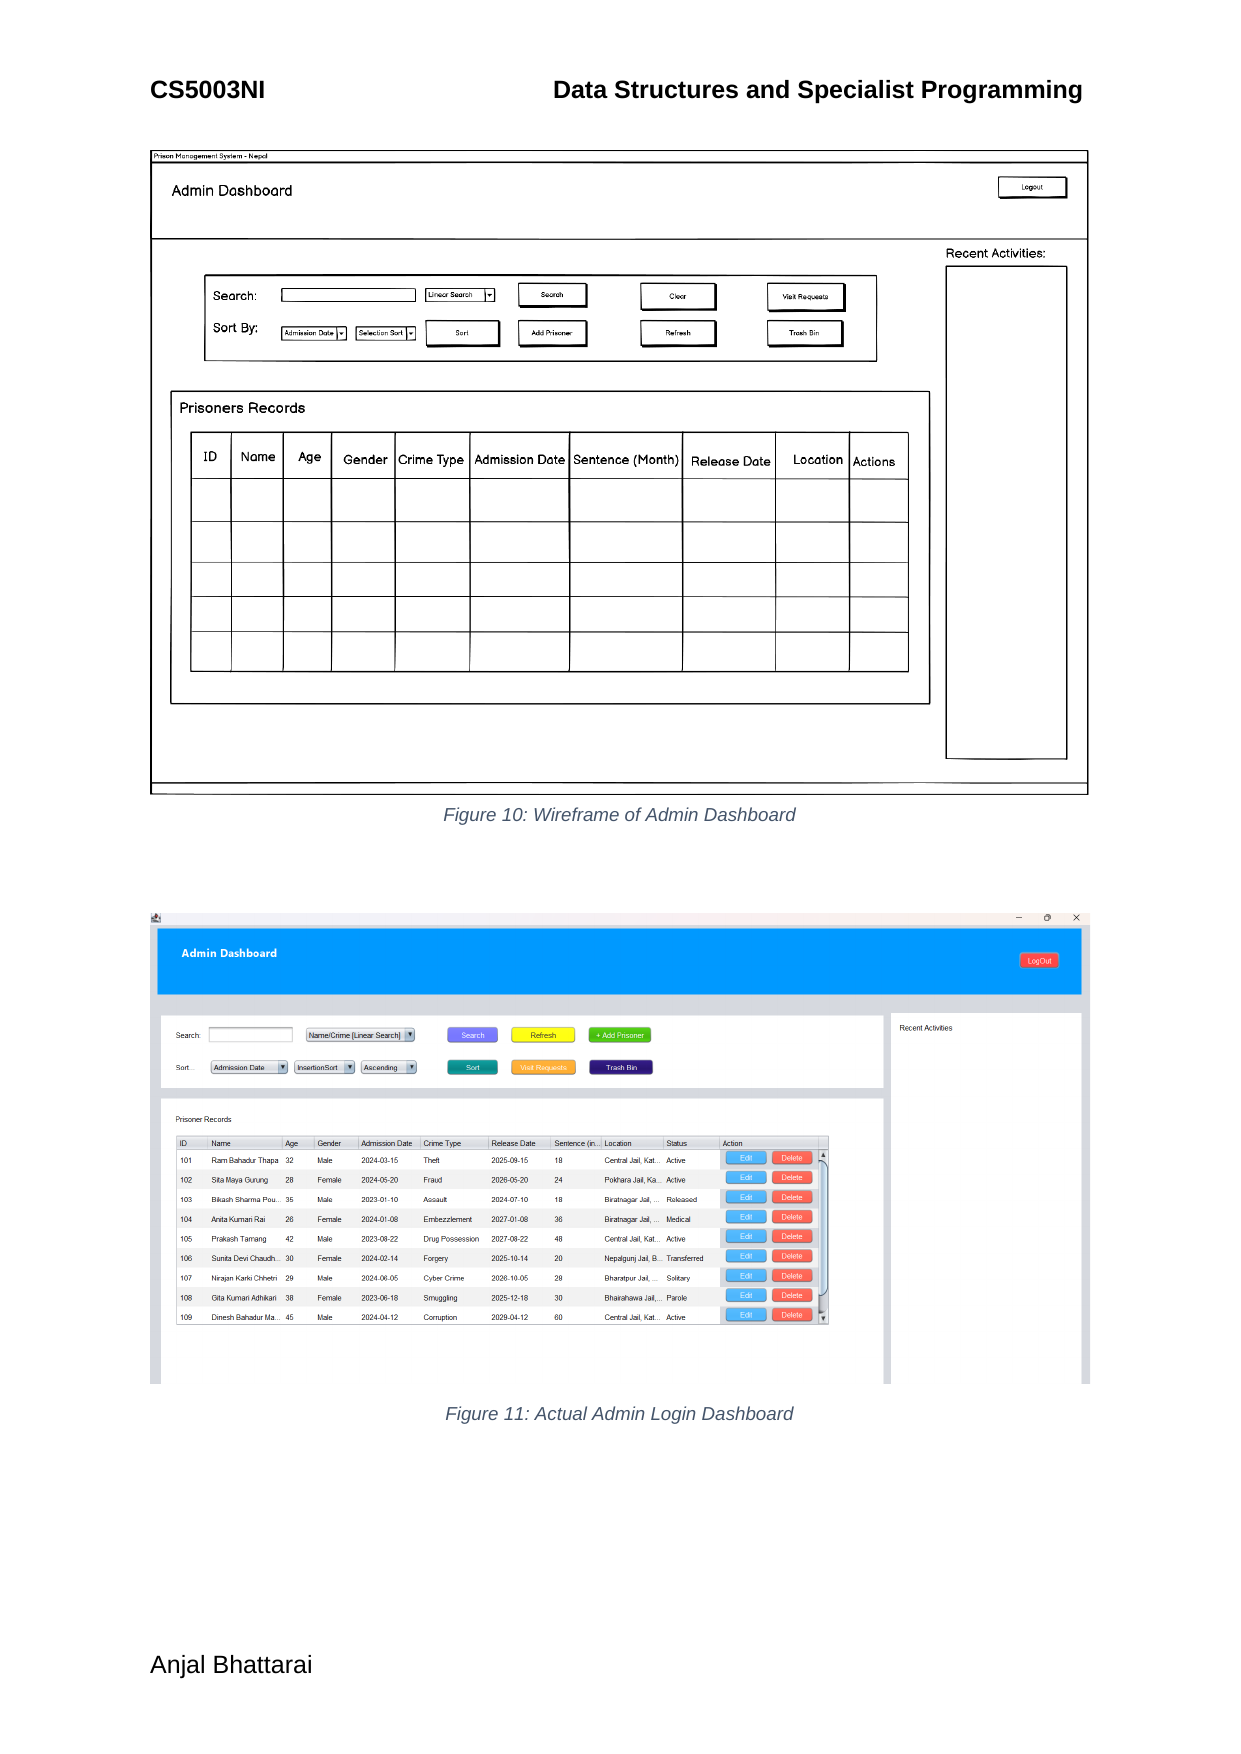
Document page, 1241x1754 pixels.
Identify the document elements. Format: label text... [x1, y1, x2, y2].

picture [150, 913, 1091, 1384]
text Figure 11: Actual Admin Login Dashboard [150, 1403, 1090, 1424]
picture [150, 150, 1091, 795]
